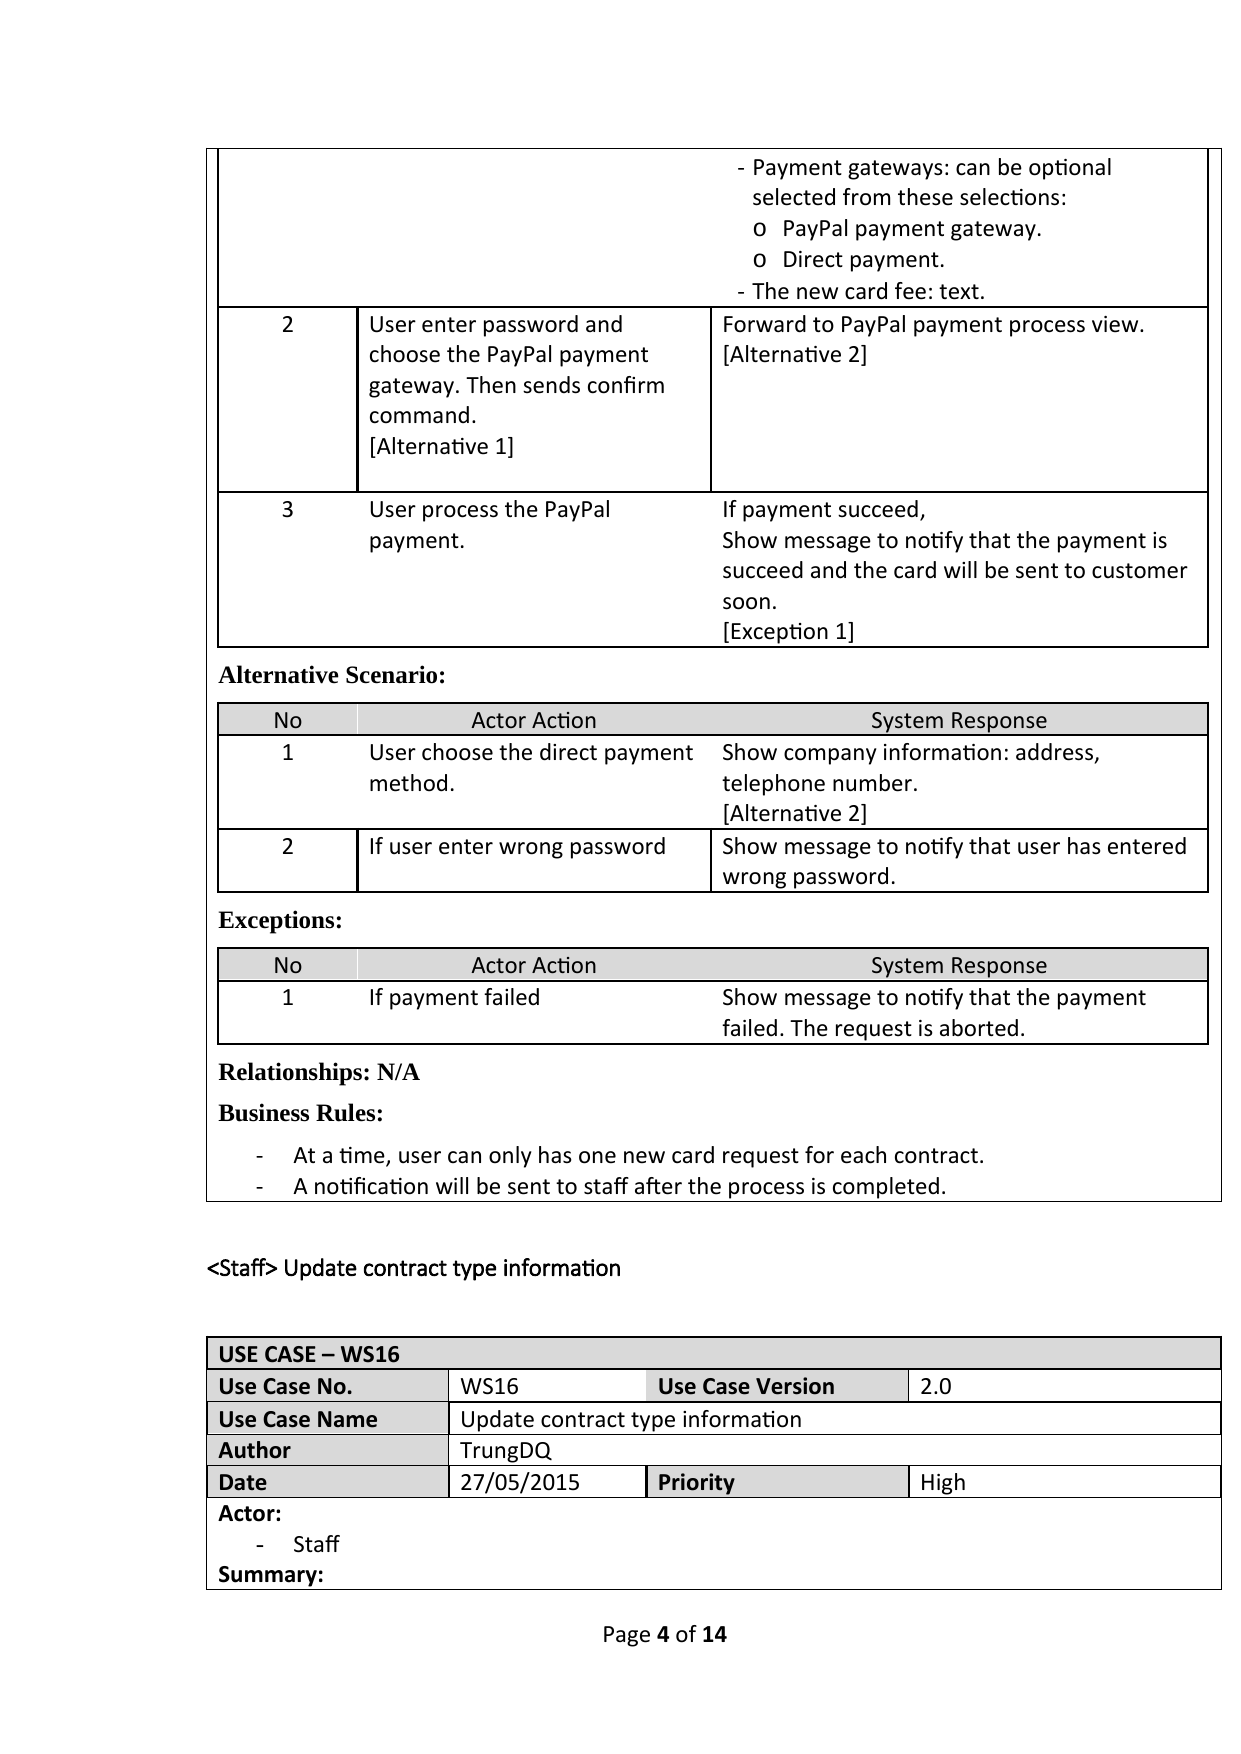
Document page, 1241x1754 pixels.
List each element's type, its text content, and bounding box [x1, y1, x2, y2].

subtitle <Staff> Update contract type information [207, 1251, 1122, 1282]
table_cell Use Case No. [207, 1370, 448, 1401]
table_cell 2.0 [909, 1370, 1221, 1401]
table_cell WS16 [449, 1370, 646, 1401]
table_cell Author [207, 1435, 448, 1465]
table_cell Use Case Version [646, 1370, 908, 1401]
table_cell Date [208, 1466, 448, 1497]
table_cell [207, 149, 1221, 1201]
table_cell 27/05/2015 [450, 1466, 645, 1497]
table_header USE CASE – WS16 [208, 1338, 1220, 1368]
table_cell High [910, 1466, 1220, 1497]
table_cell Priority [648, 1466, 908, 1497]
table_cell TrungDQ [449, 1435, 1221, 1465]
table_cell Use Case Name [208, 1402, 448, 1433]
table_cell Update contract type information [450, 1403, 1220, 1433]
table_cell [207, 1498, 1221, 1589]
